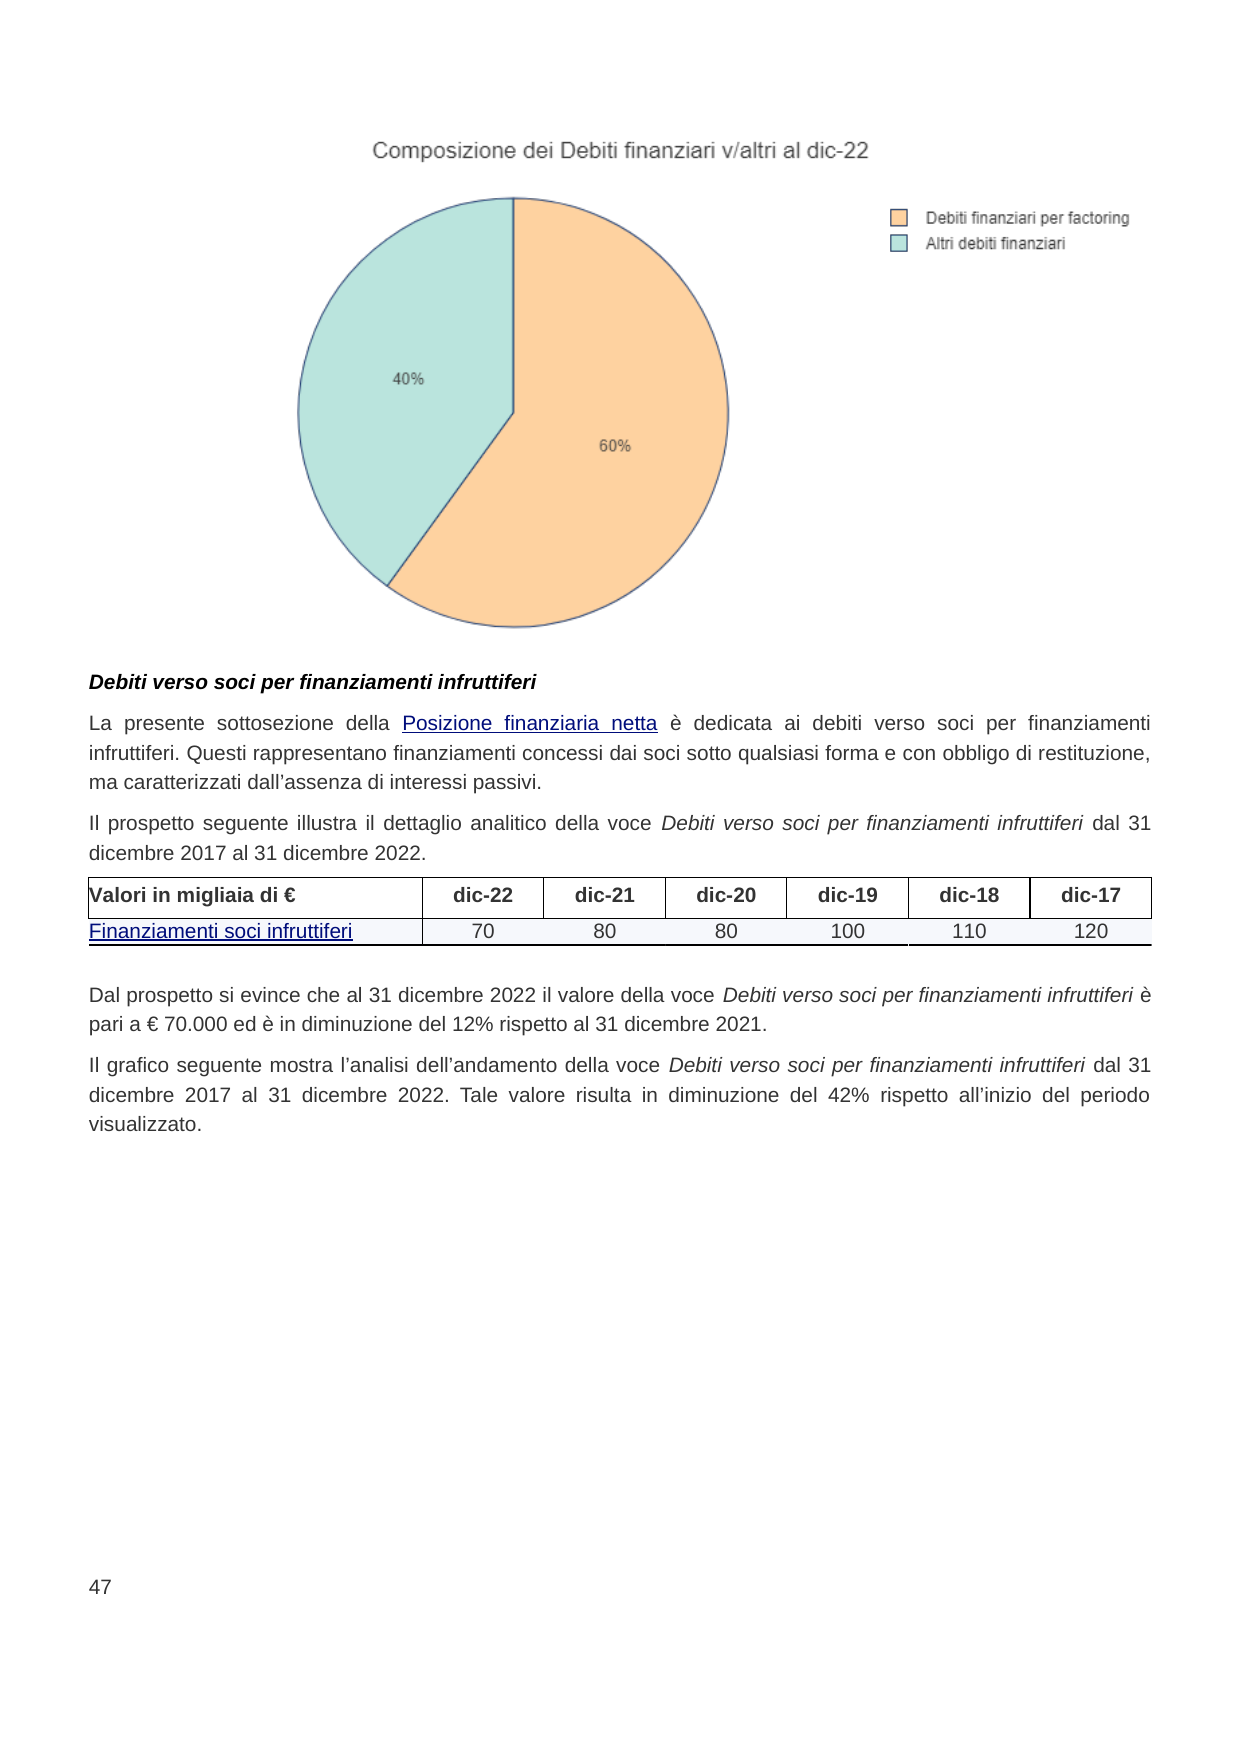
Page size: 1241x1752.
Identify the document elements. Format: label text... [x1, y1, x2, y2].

picture [88, 118, 1152, 654]
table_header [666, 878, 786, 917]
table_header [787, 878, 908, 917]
text Il prospetto seguente illustra il dettaglio analitico della voce Debiti verso soci per finanziamenti infruttiferi dal 31 dicembre 2017 al 31 dicembre 2022. [89, 806, 1152, 864]
subtitle Debiti verso soci per finanziamenti infruttiferi [89, 664, 1152, 693]
text Dal prospetto si evince che al 31 dicembre 2022 il valore della voce Debiti verso soci per finanziamenti infruttiferi è pari a € 70.000 ed è in diminuzione del 12% rispetto al 31 dicembre 2021. [89, 977, 1152, 1036]
text Il grafico seguente mostra l’analisi dell’andamento della voce Debiti verso soci per finanziamenti infruttiferi dal 31 dicembre 2017 al 31 dicembre 2022. Tale valore risulta in diminuzione del 42% rispetto all’inizio del periodo visualizzato. [89, 1048, 1152, 1136]
text La presente sottosezione della Posizione finanziaria netta è dedicata ai debiti verso soci per finanziamenti infruttiferi. Questi rappresentano finanziamenti concessi dai soci sotto qualsiasi forma e con obbligo di restituzione, ma caratterizzati dall’assenza di interessi passivi. [89, 706, 1152, 793]
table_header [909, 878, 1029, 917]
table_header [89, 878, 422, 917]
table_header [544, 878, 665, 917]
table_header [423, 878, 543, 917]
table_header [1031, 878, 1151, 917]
